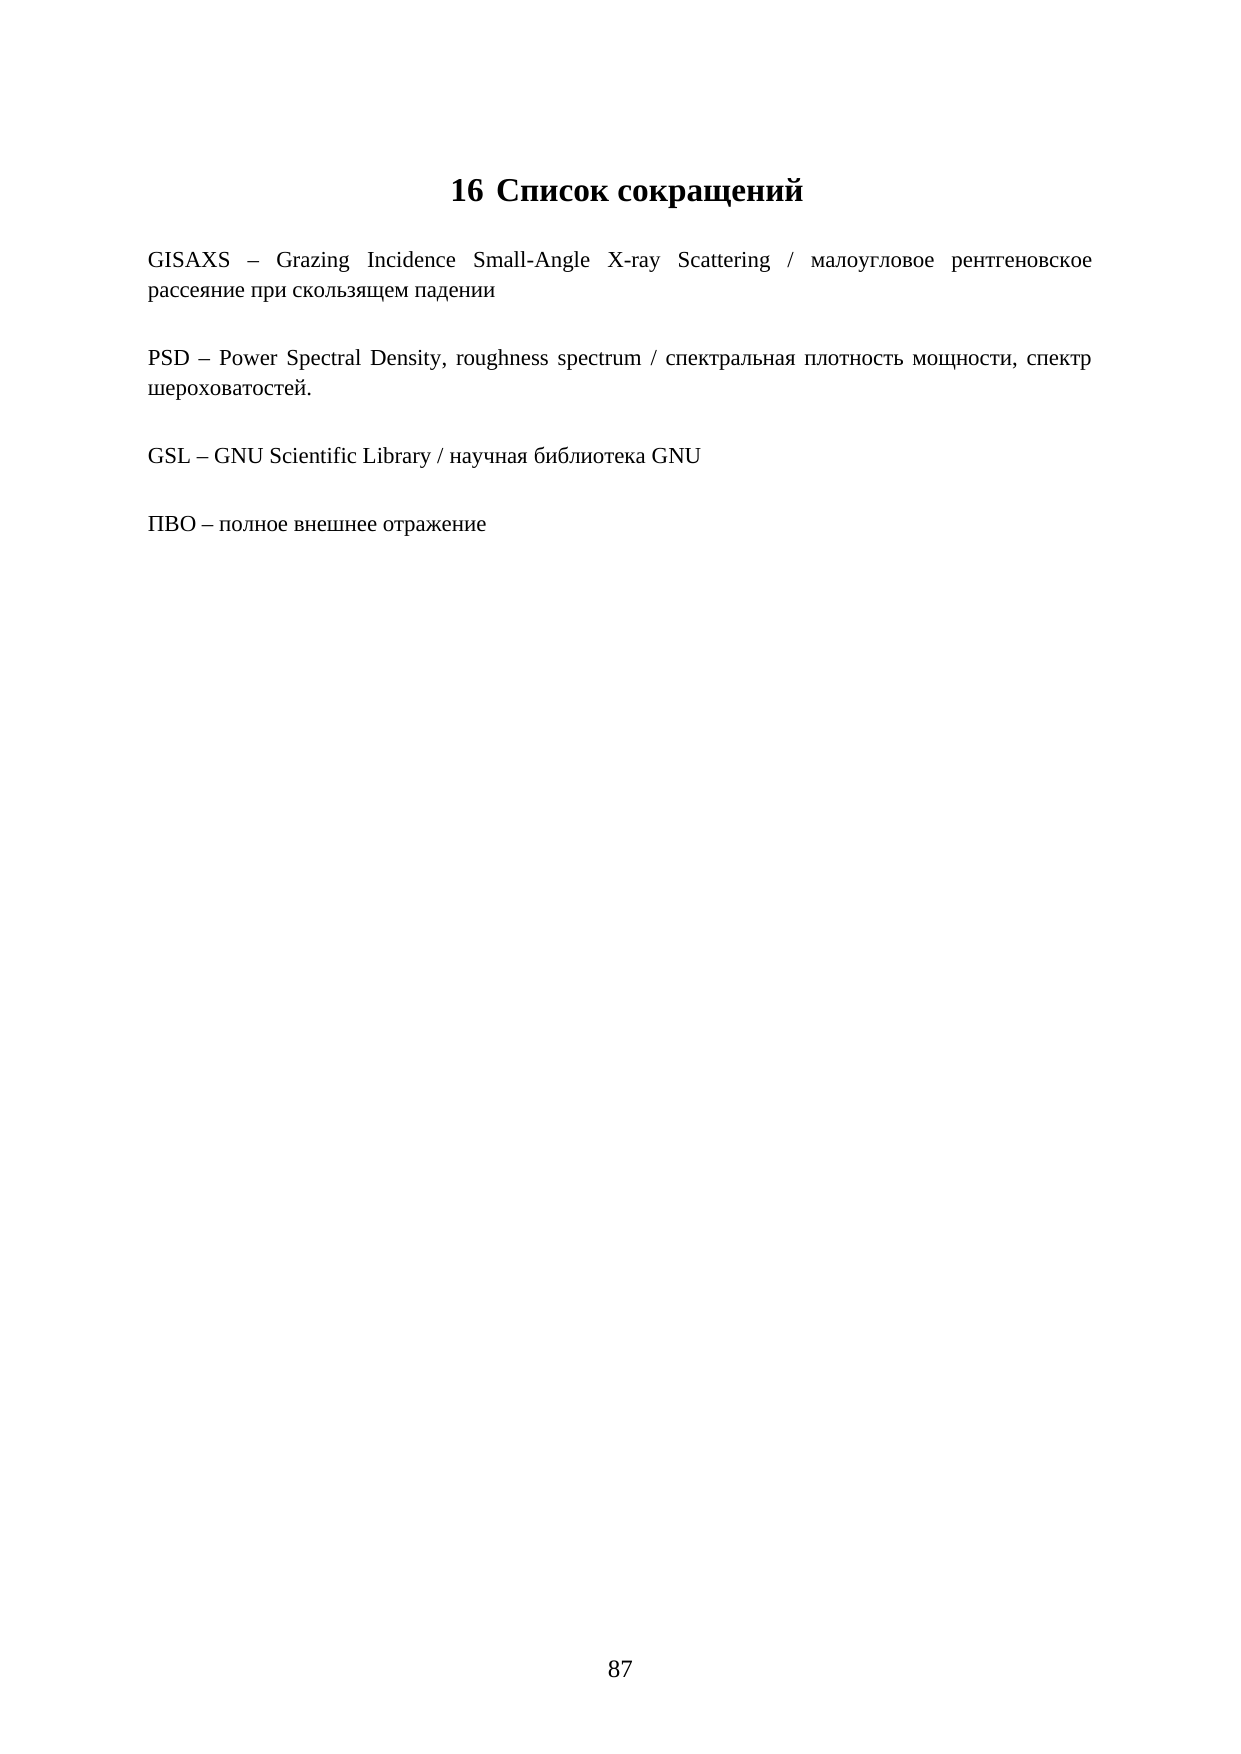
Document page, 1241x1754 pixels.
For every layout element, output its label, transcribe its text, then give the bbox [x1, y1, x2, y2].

subtitle Список сокращений [178, 170, 1093, 209]
text ПВО – полное внешнее отражение [148, 510, 1093, 536]
text GSL – GNU Scientific Library / научная библиотека GNU [148, 442, 1093, 468]
text PSD – Power Spectral Density, roughness spectrum / спектральная плотность мощности, спектр шероховатостей. [148, 344, 1093, 401]
text GISAXS – Grazing Incidence Small-Angle X-ray Scattering / малоугловое рентгеновское рассеяние при скользящем падении [148, 246, 1093, 303]
